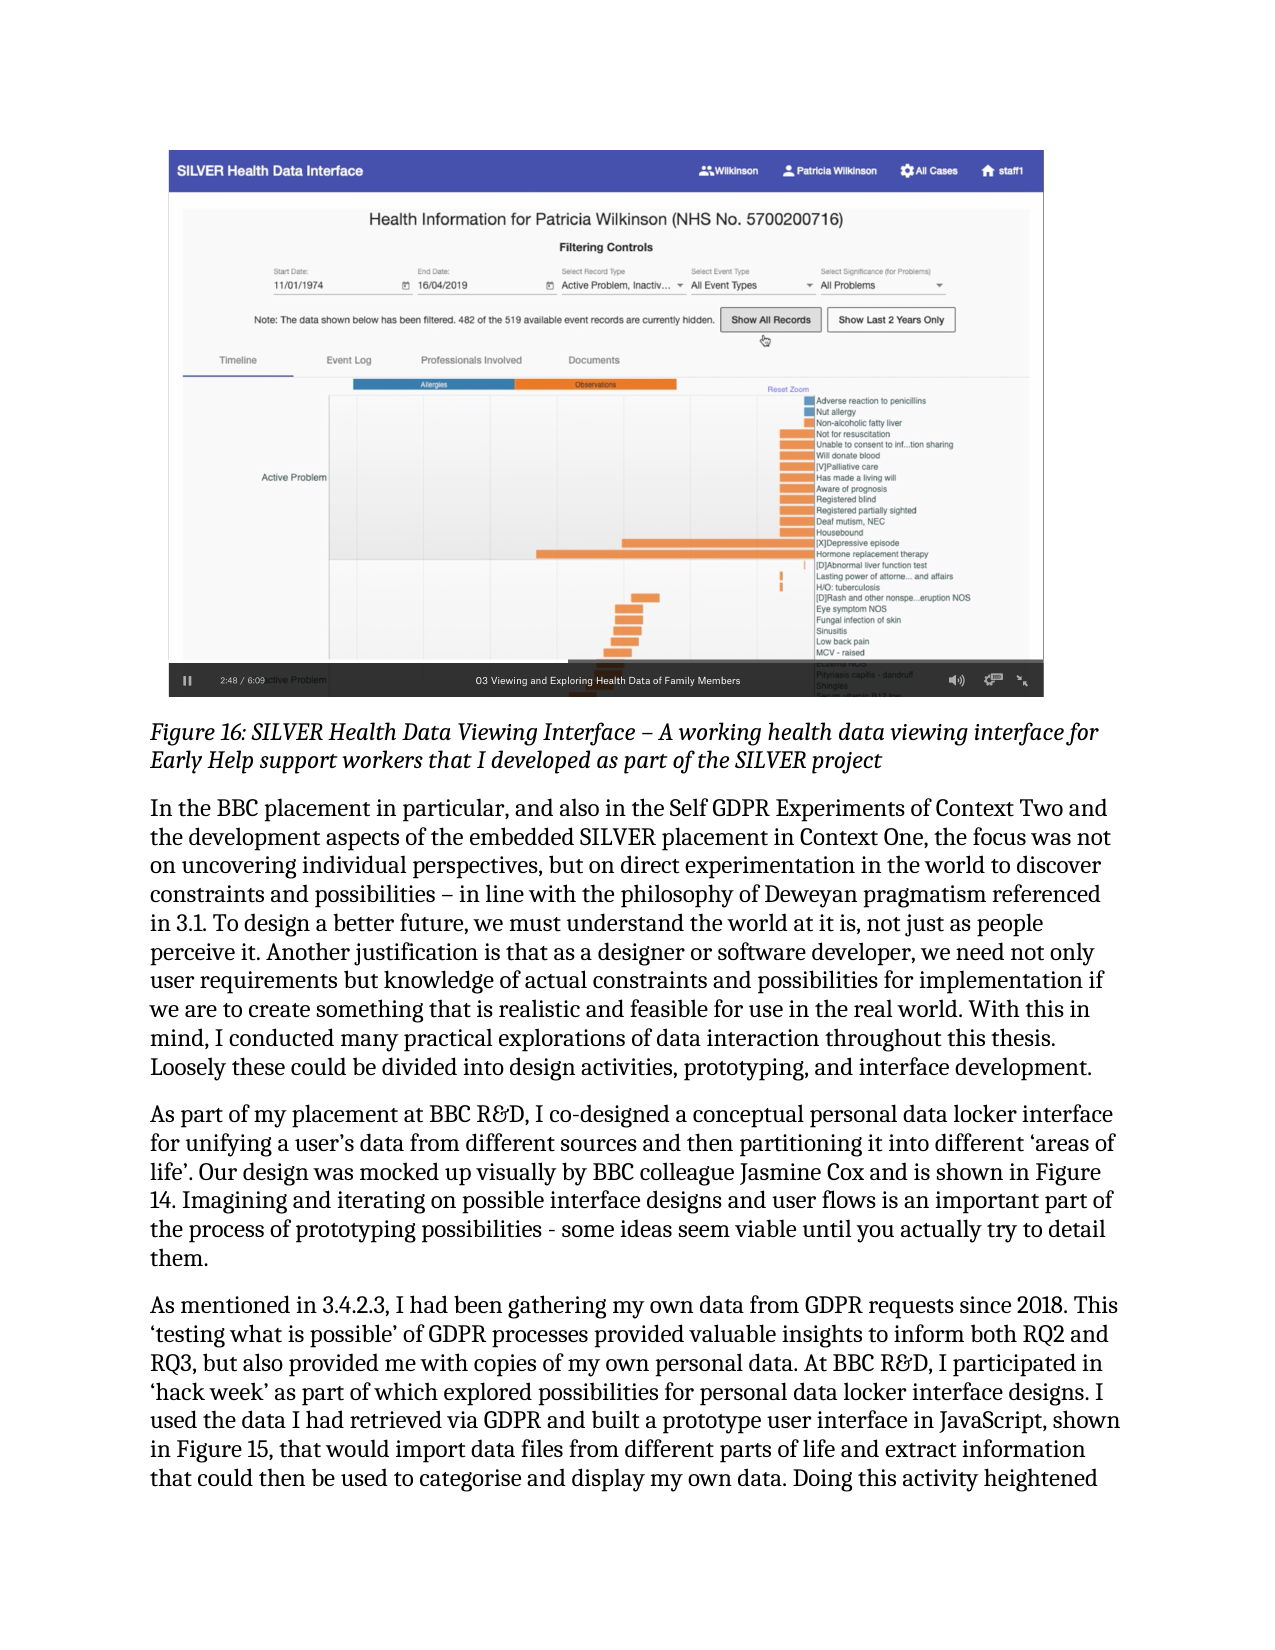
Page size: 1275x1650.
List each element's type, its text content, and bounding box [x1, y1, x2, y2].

text As part of my placement at BBC R&D, I co-designed a conceptual personal data locker interface for unifying a user’s data from different sources and then partitioning it into different ‘areas of life’. Our design was mocked up visually by BBC colleague Jasmine Cox and is shown in Figure 14. Imagining and iterating on possible interface designs and user flows is an important part of the process of prototyping possibilities - some ideas seem viable until you actually try to detail them. [150, 1100, 1125, 1273]
picture [168, 150, 1044, 697]
text Figure 16: SILVER Health Data Viewing Interface – A working health data viewing interface for Early Help support workers that I developed as part of the SILVER project [150, 718, 1125, 775]
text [150, 1291, 1125, 1493]
text In the BBC placement in particular, and also in the Self GDPR Experiments of Context Two and the development aspects of the embedded SILVER placement in Context One, the focus was not on uncovering individual perspectives, but on direct experimentation in the world to discover constraints and possibilities – in line with the philosophy of Deweyan pragmatism referenced in 3.1. To design a better future, we must understand the world at it is, not just as people perceive it. Another justification is that as a designer or software developer, we need not only user requirements but knowledge of actual constraints and possibilities for implementation if we are to create something that is realistic and feasible for use in the real world. With this in mind, I conducted many practical explorations of data interaction throughout this thesis. Loosely these could be divided into design activities, prototyping, and interface development. [150, 794, 1125, 1081]
